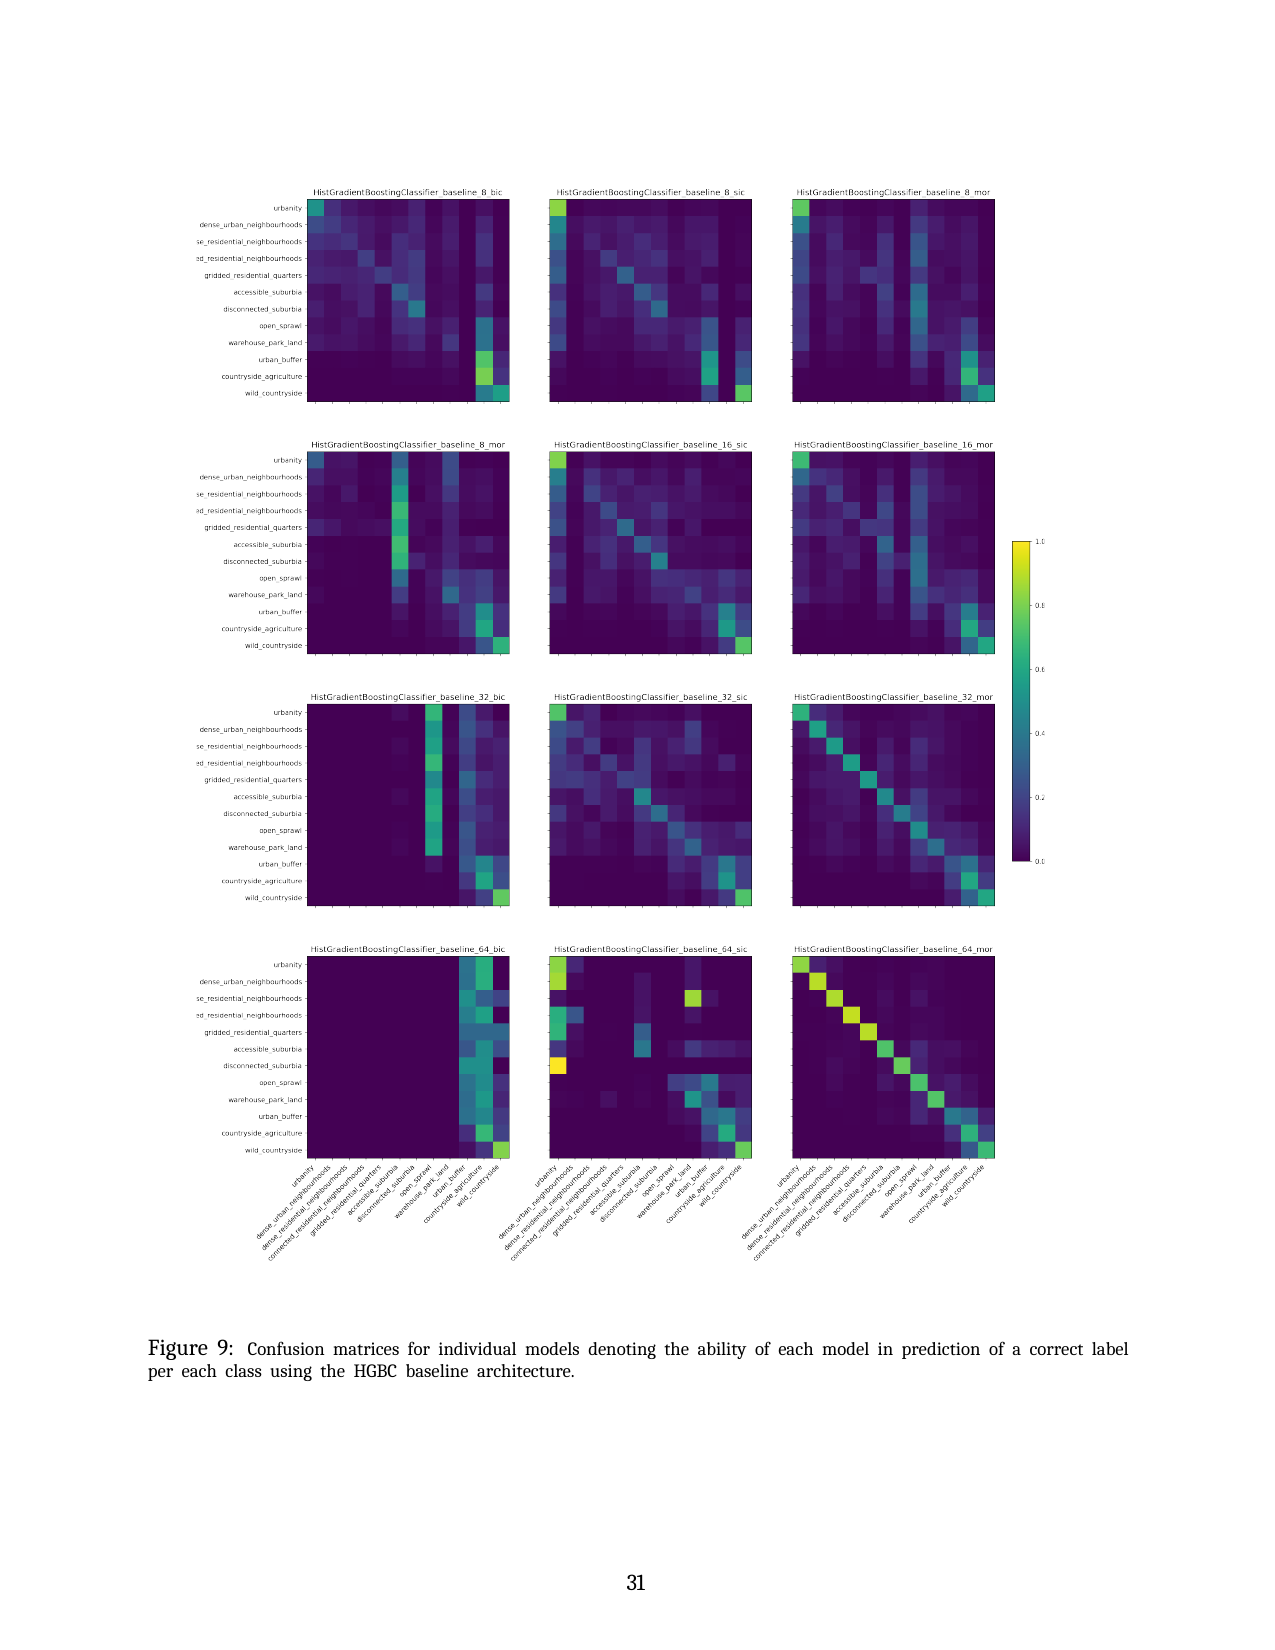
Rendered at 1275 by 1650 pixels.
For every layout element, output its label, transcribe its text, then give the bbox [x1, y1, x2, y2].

picture [196, 189, 1045, 1261]
text Figure 9: Confusion matrices for individual models denoting the ability of each model in prediction of a correct label per each class using the HGBC baseline architecture. [148, 1335, 1158, 1383]
